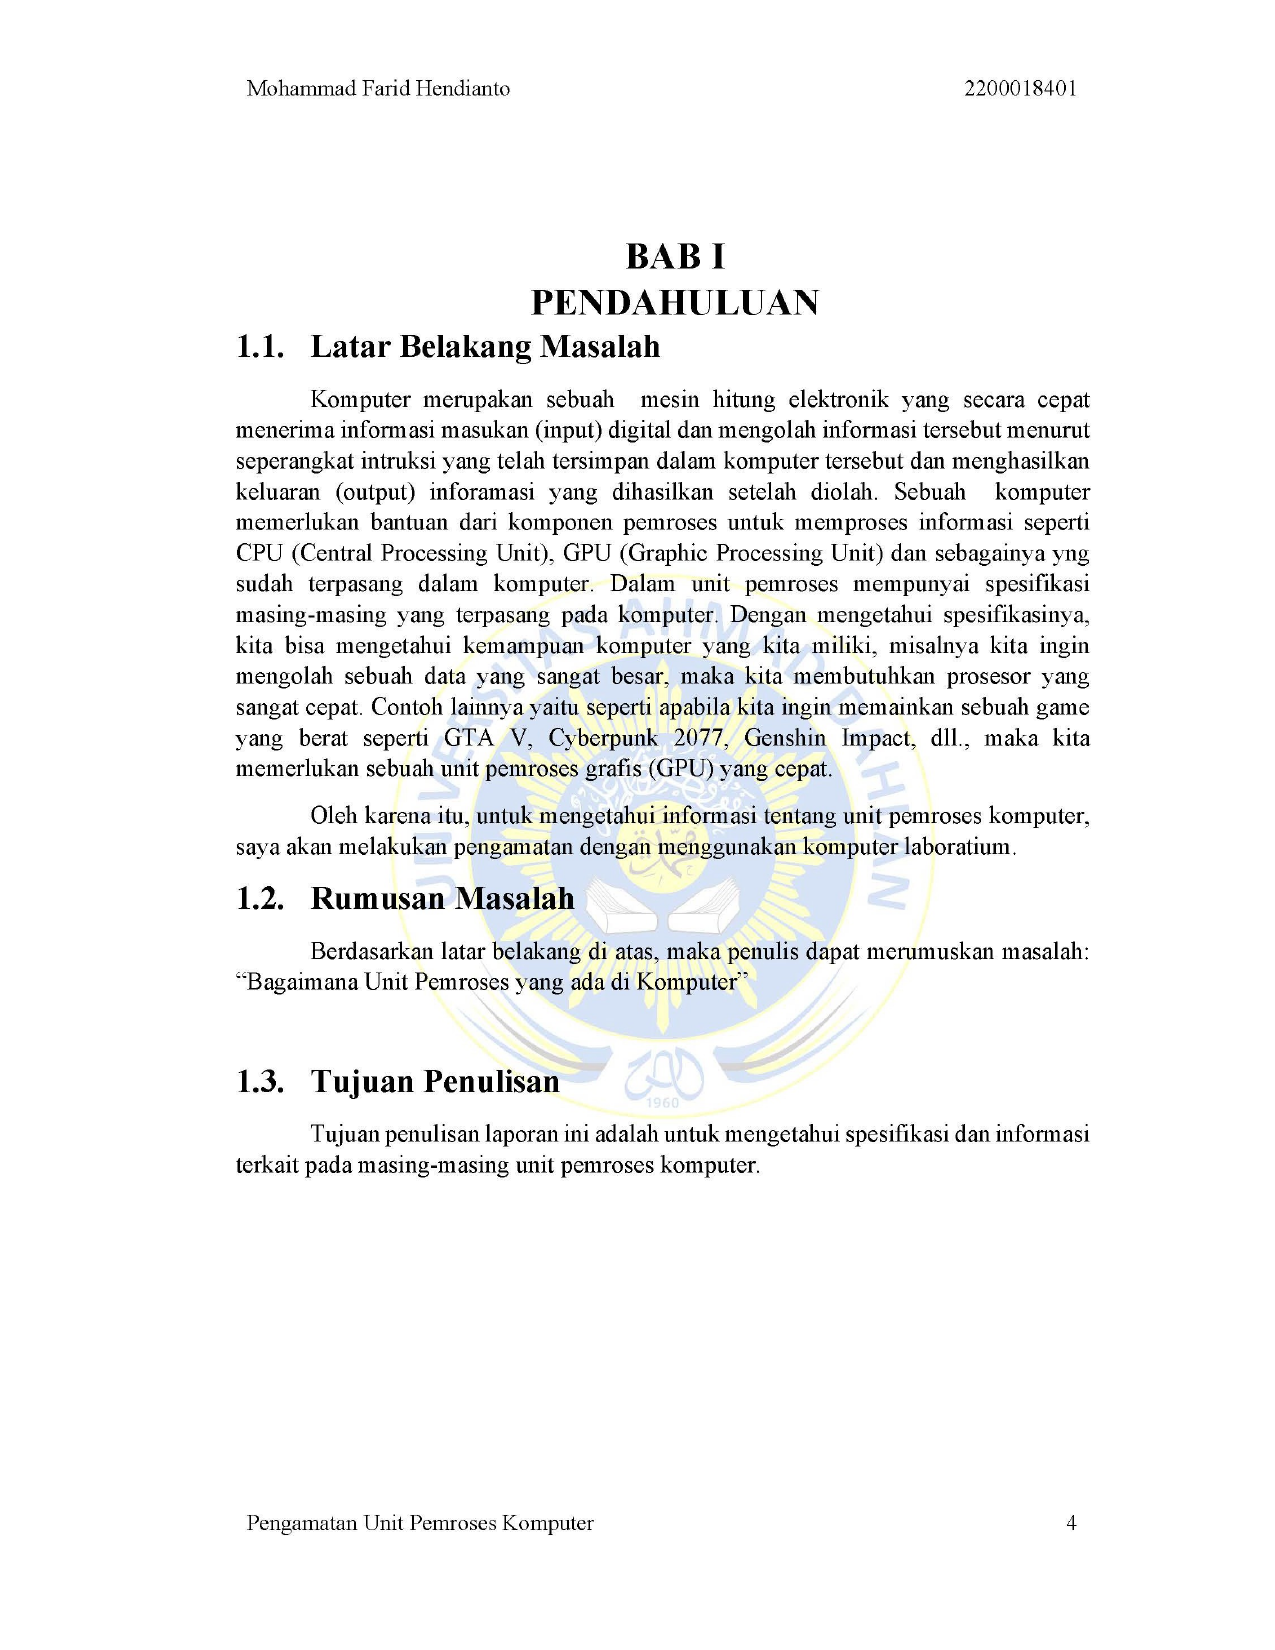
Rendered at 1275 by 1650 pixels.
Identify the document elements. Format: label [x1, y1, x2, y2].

picture [231, 77, 1092, 1536]
